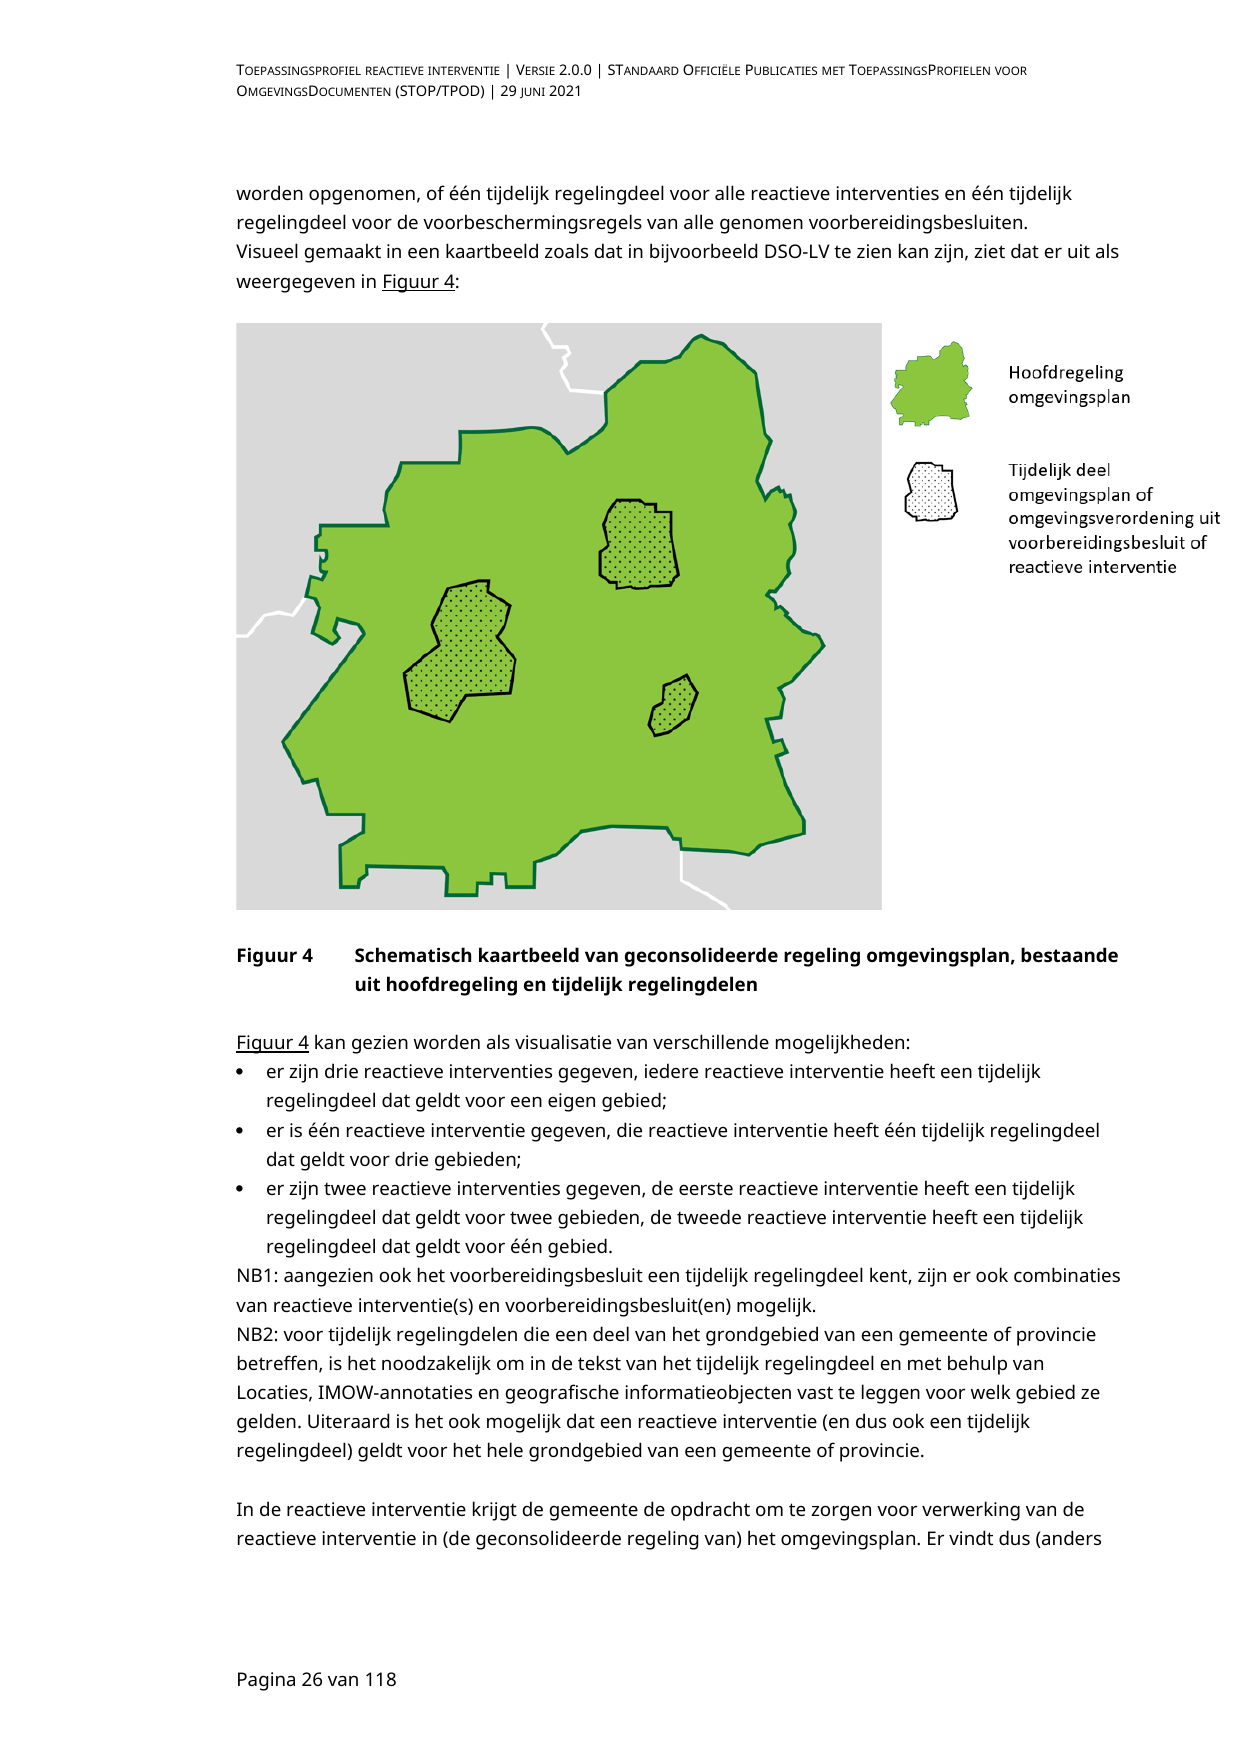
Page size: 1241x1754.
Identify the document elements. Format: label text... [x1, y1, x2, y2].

picture [236, 323, 1238, 910]
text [236, 1493, 1122, 1551]
text er zijn drie reactieve interventies gegeven, iedere reactieve interventie heeft een tijdelijk regelingdeel dat geldt voor een eigen gebied; [236, 1055, 1122, 1114]
text NB1: aangezien ook het voorbereidingsbesluit een tijdelijk regelingdeel kent, zijn er ook combinaties van reactieve interventie(s) en voorbereidingsbesluit(en) mogelijk. [236, 1259, 1122, 1318]
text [236, 177, 1122, 236]
text Schematisch kaartbeeld van geconsolideerde regeling omgevingsplan, bestaande uit hoofdregeling en tijdelijk regelingdelen [236, 939, 1122, 997]
text NB2: voor tijdelijk regelingdelen die een deel van het grondgebied van een gemeente of provincie betreffen, is het noodzakelijk om in de tekst van het tijdelijk regelingdeel en met behulp van Locaties, IMOW-annotaties en geografische informatieobjecten vast te leggen voor welk gebied ze gelden. Uiteraard is het ook mogelijk dat een reactieve interventie (en dus ook een tijdelijk regelingdeel) geldt voor het hele grondgebied van een gemeente of provincie. [236, 1318, 1122, 1464]
text er is één reactieve interventie gegeven, die reactieve interventie heeft één tijdelijk regelingdeel dat geldt voor drie gebieden; [236, 1114, 1122, 1172]
text er zijn twee reactieve interventies gegeven, de eerste reactieve interventie heeft een tijdelijk regelingdeel dat geldt voor twee gebieden, de tweede reactieve interventie heeft een tijdelijk regelingdeel dat geldt voor één gebied. [236, 1172, 1122, 1259]
